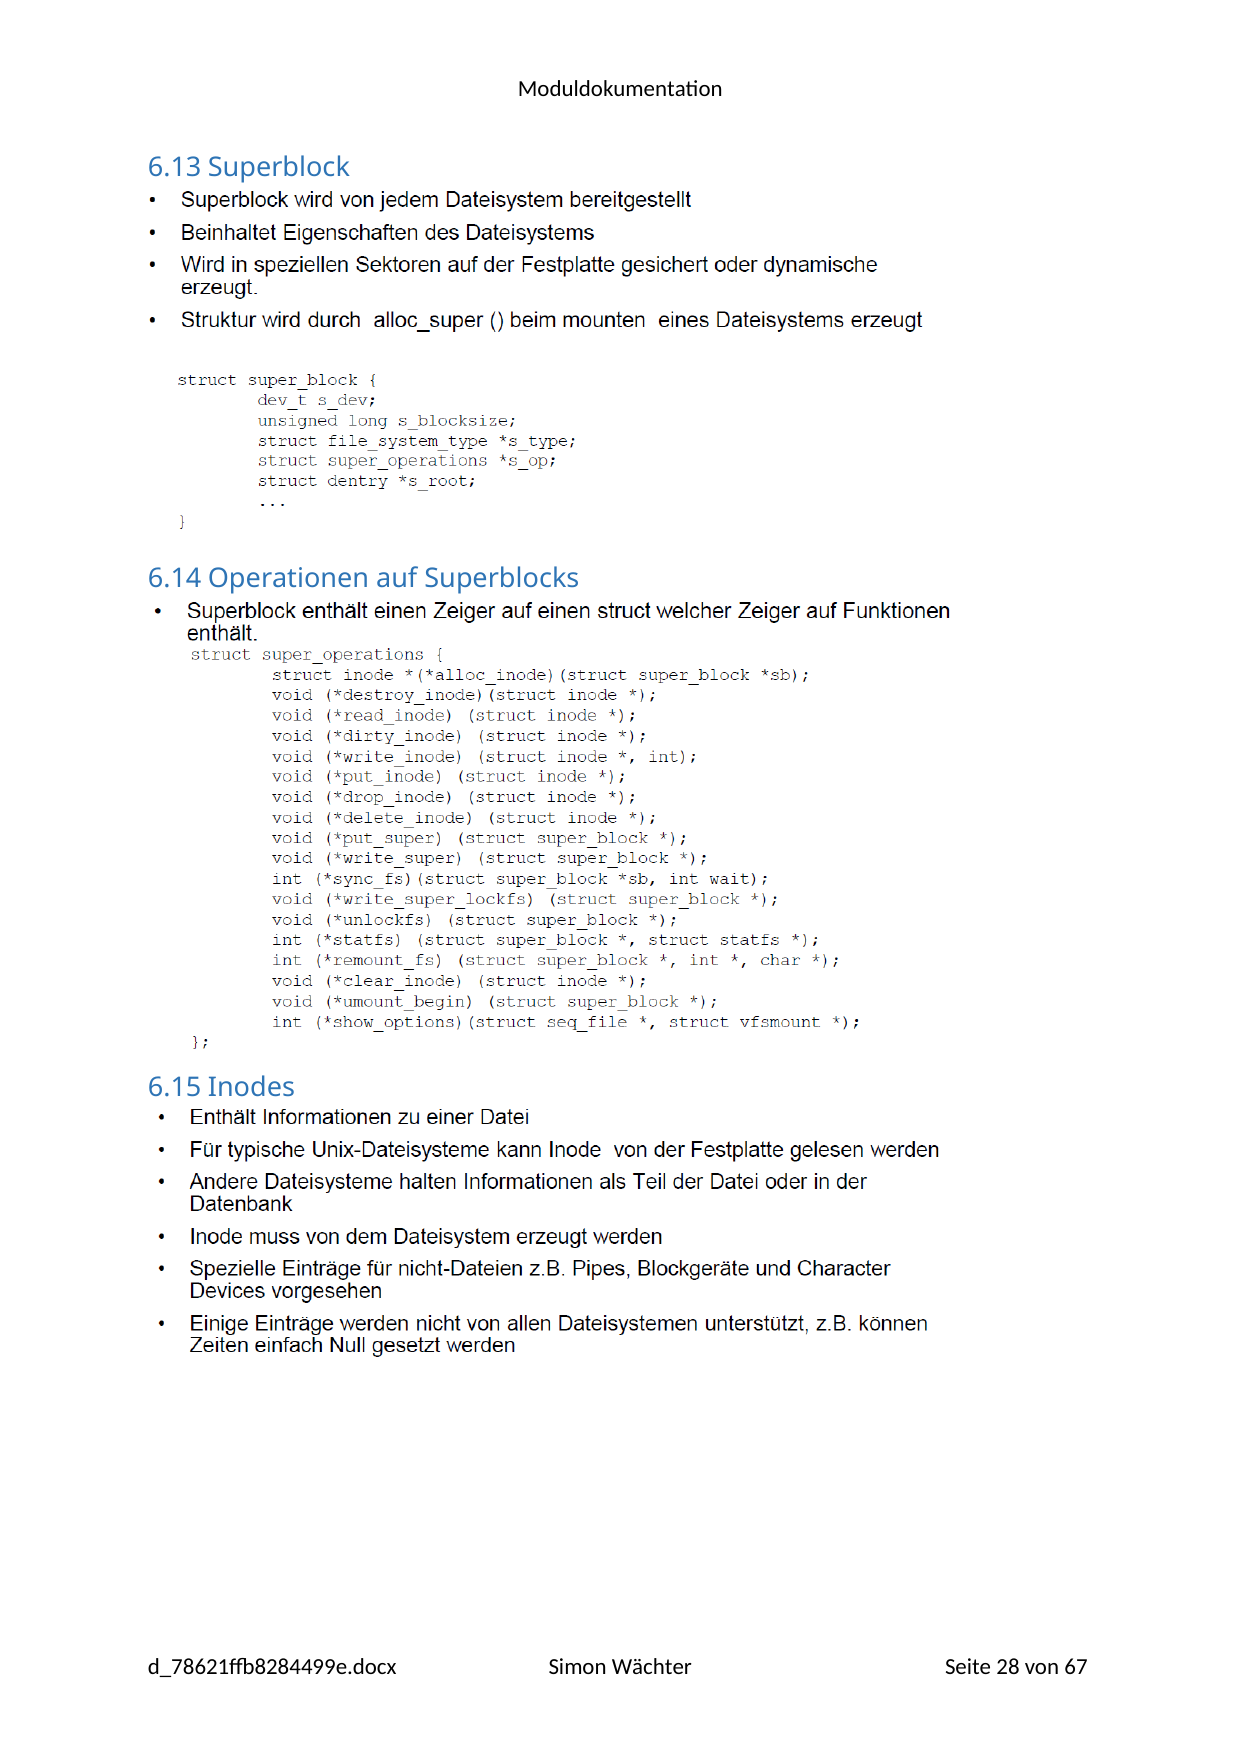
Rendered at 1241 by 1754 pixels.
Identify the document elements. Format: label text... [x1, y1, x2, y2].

picture [147, 187, 949, 540]
subtitle Operationen auf Superblocks [148, 558, 1093, 595]
picture [147, 1106, 939, 1362]
subtitle Superblock [148, 148, 1093, 184]
subtitle Inodes [148, 1067, 1093, 1104]
picture [147, 598, 965, 1049]
